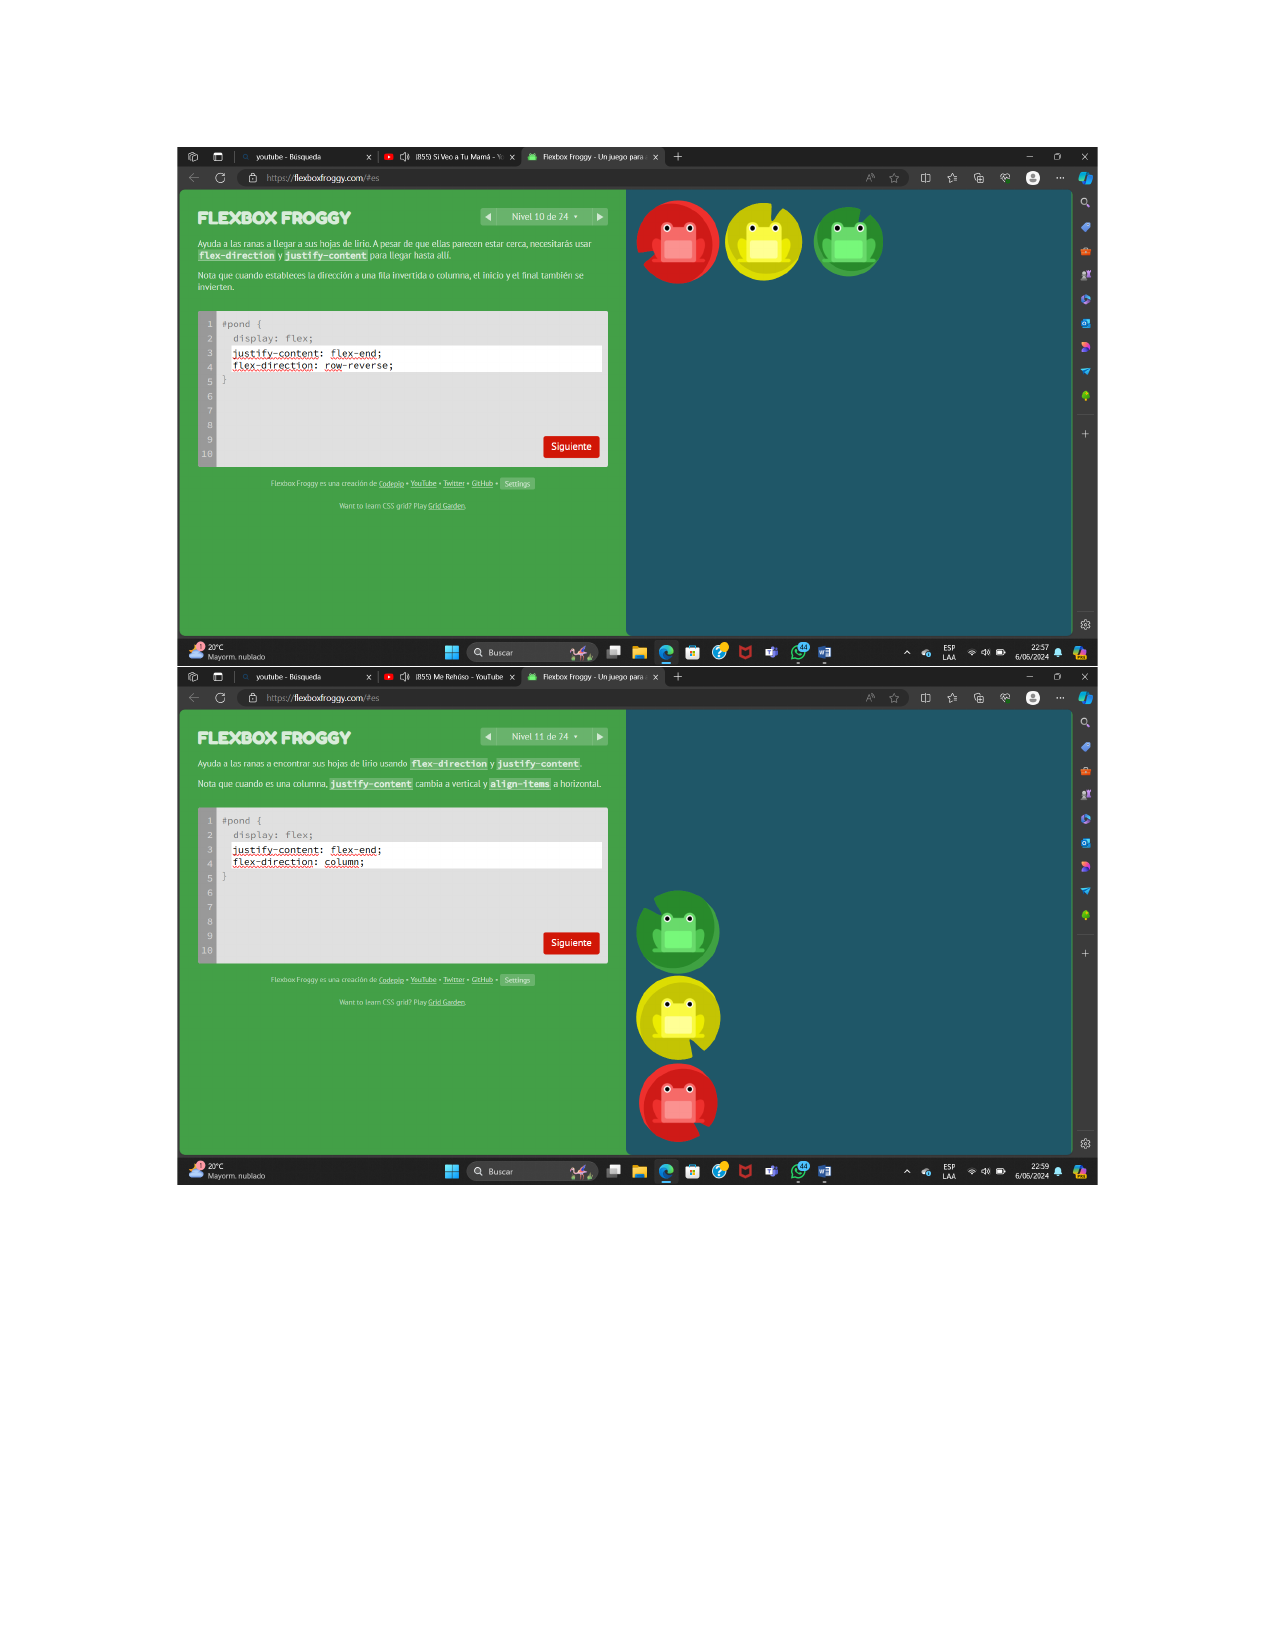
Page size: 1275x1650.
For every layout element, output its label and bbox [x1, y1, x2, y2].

picture [177, 667, 1098, 1185]
picture [177, 147, 1098, 666]
